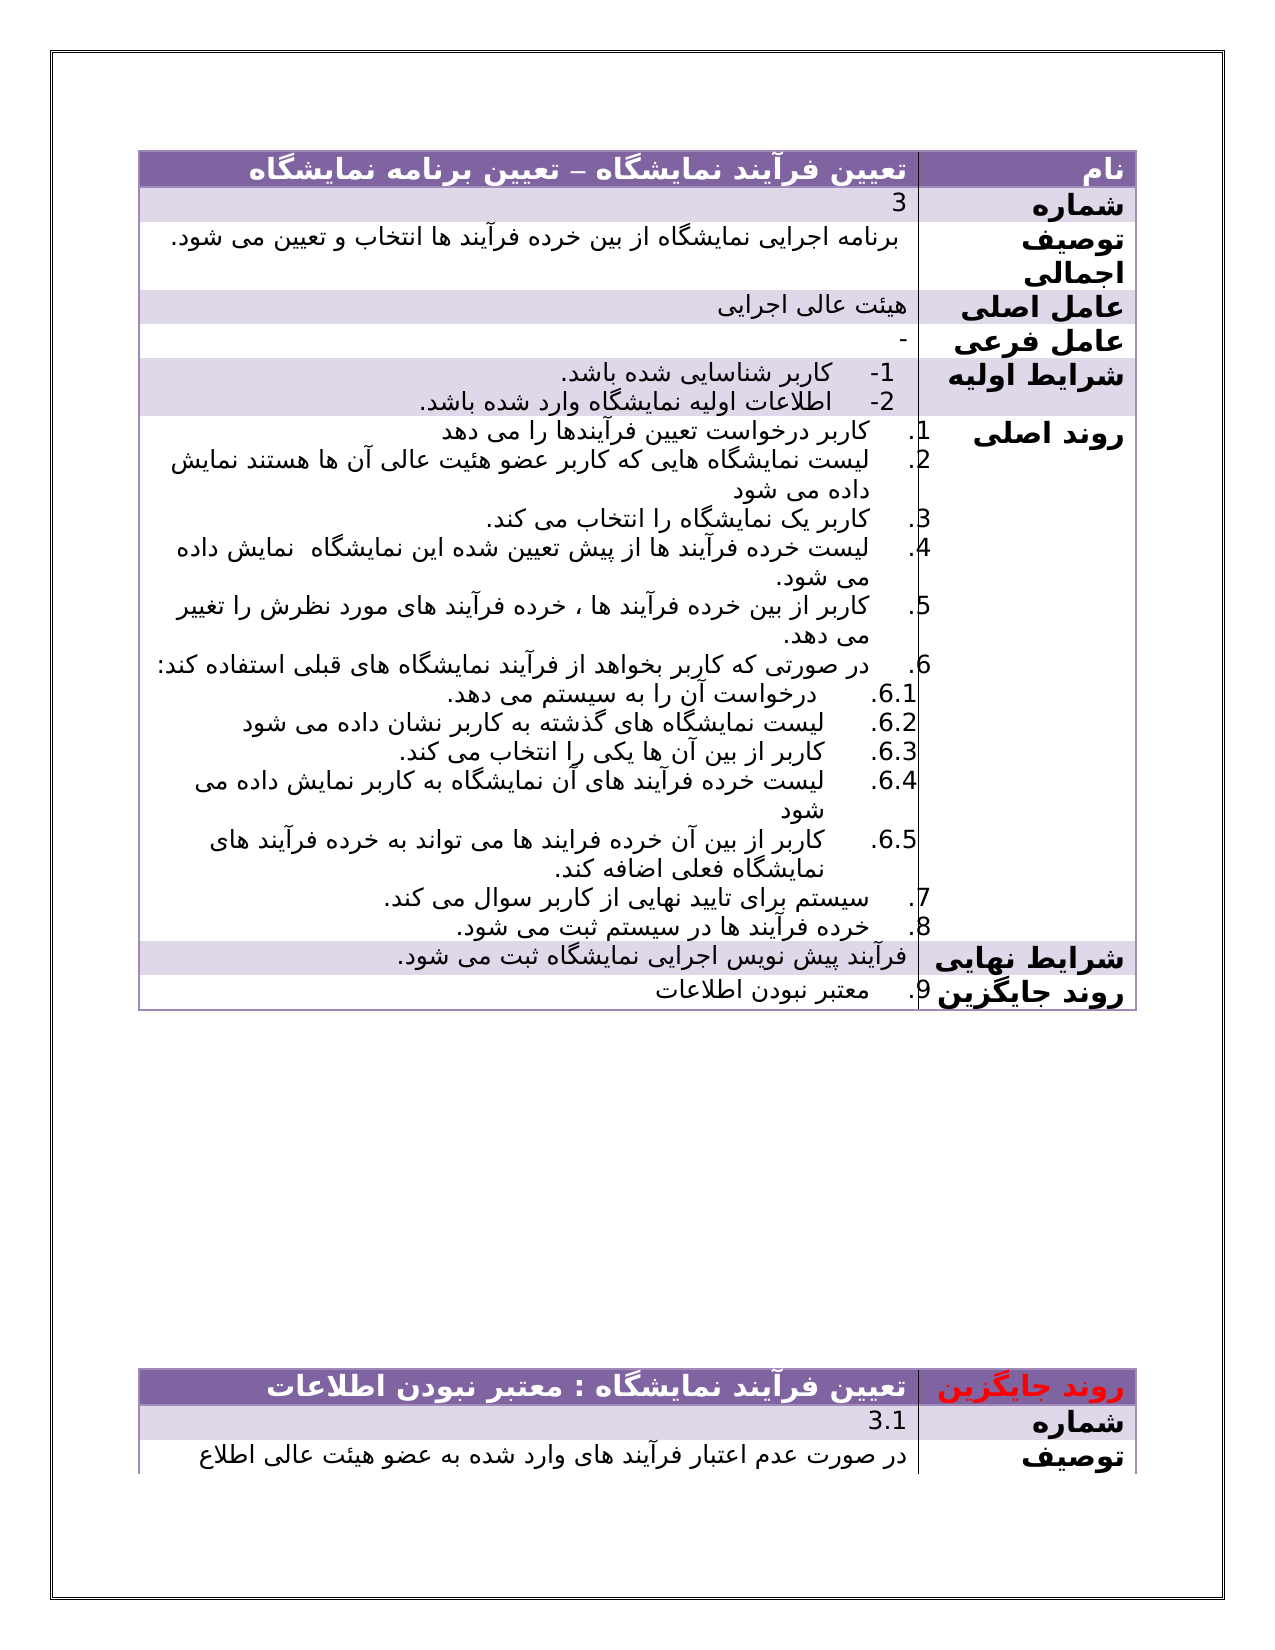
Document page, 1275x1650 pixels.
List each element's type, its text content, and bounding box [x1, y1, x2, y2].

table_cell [140, 1440, 918, 1474]
table_cell شماره [919, 188, 1135, 222]
table_cell کاربر درخواست تعیین فرآیندها را می دهد لیست نمایشگاه هایی که کاربر عضو هئیت عالی آن ها هستند نمایش داده می شود کاربر یک نمایشگاه را انتخاب می کند. لیست خرده فرآیند ها از پیش تعیین شده این نمایشگاه نمایش داده می شود. کاربر از بین خرده فرآیند ها ، خرده فرآیند های مورد نظرش را تغییر می دهد. در صورتی که کاربر بخواهد از فرآیند نمایشگاه های قبلی استفاده کند: درخواست آن را به سیستم می دهد. لیست نمایشگاه های گذشته به کاربر نشان داده می شود کاربر از بین آن ها یکی را انتخاب می کند. لیست خرده فرآیند های آن نمایشگاه به کاربر نمایش داده می شود کاربر از بین آن خرده فرایند ها می تواند به خرده فرآیند های نمایشگاه فعلی اضافه کند. سیستم برای تایید نهایی از کاربر سوال می کند. خرده فرآیند ها در سیستم ثبت می شود. [140, 416, 918, 941]
table_cell توصیف اجمالی [919, 222, 1135, 290]
table_cell 3 [140, 188, 918, 222]
table_cell توصیف اجمالی [919, 1440, 1135, 1474]
table_header تعیین فرآیند نمایشگاه : معتبر نبودن اطلاعات [140, 1370, 918, 1404]
table_cell هیئت عالی اجرایی [140, 290, 918, 324]
table_header روند جایگزین [919, 1370, 1135, 1404]
table_cell - [140, 324, 918, 358]
table_cell روند اصلی [919, 416, 1135, 941]
table_cell شرایط اولیه [919, 358, 1135, 416]
table_cell شماره [919, 1406, 1135, 1440]
table_cell عامل اصلی [919, 290, 1135, 324]
table_cell فرآیند پیش نویس اجرایی نمایشگاه ثبت می شود. [140, 941, 918, 975]
table_header نام [919, 152, 1135, 186]
table_cell عامل فرعی [919, 324, 1135, 358]
table_cell شرایط نهایی [919, 941, 1135, 975]
table_cell روند جایگزین [919, 975, 1135, 1009]
table_cell برنامه اجرایی نمایشگاه از بین خرده فرآیند ها انتخاب و تعیین می شود. [140, 222, 918, 290]
table_cell معتبر نبودن اطلاعات [140, 975, 918, 1009]
table_header تعیین فرآیند نمایشگاه – تعیین برنامه نمایشگاه [140, 152, 918, 186]
table_cell 3.1 [140, 1406, 918, 1440]
table_cell کاربر شناسایی شده باشد. اطلاعات اولیه نمایشگاه وارد شده باشد. [140, 358, 918, 416]
